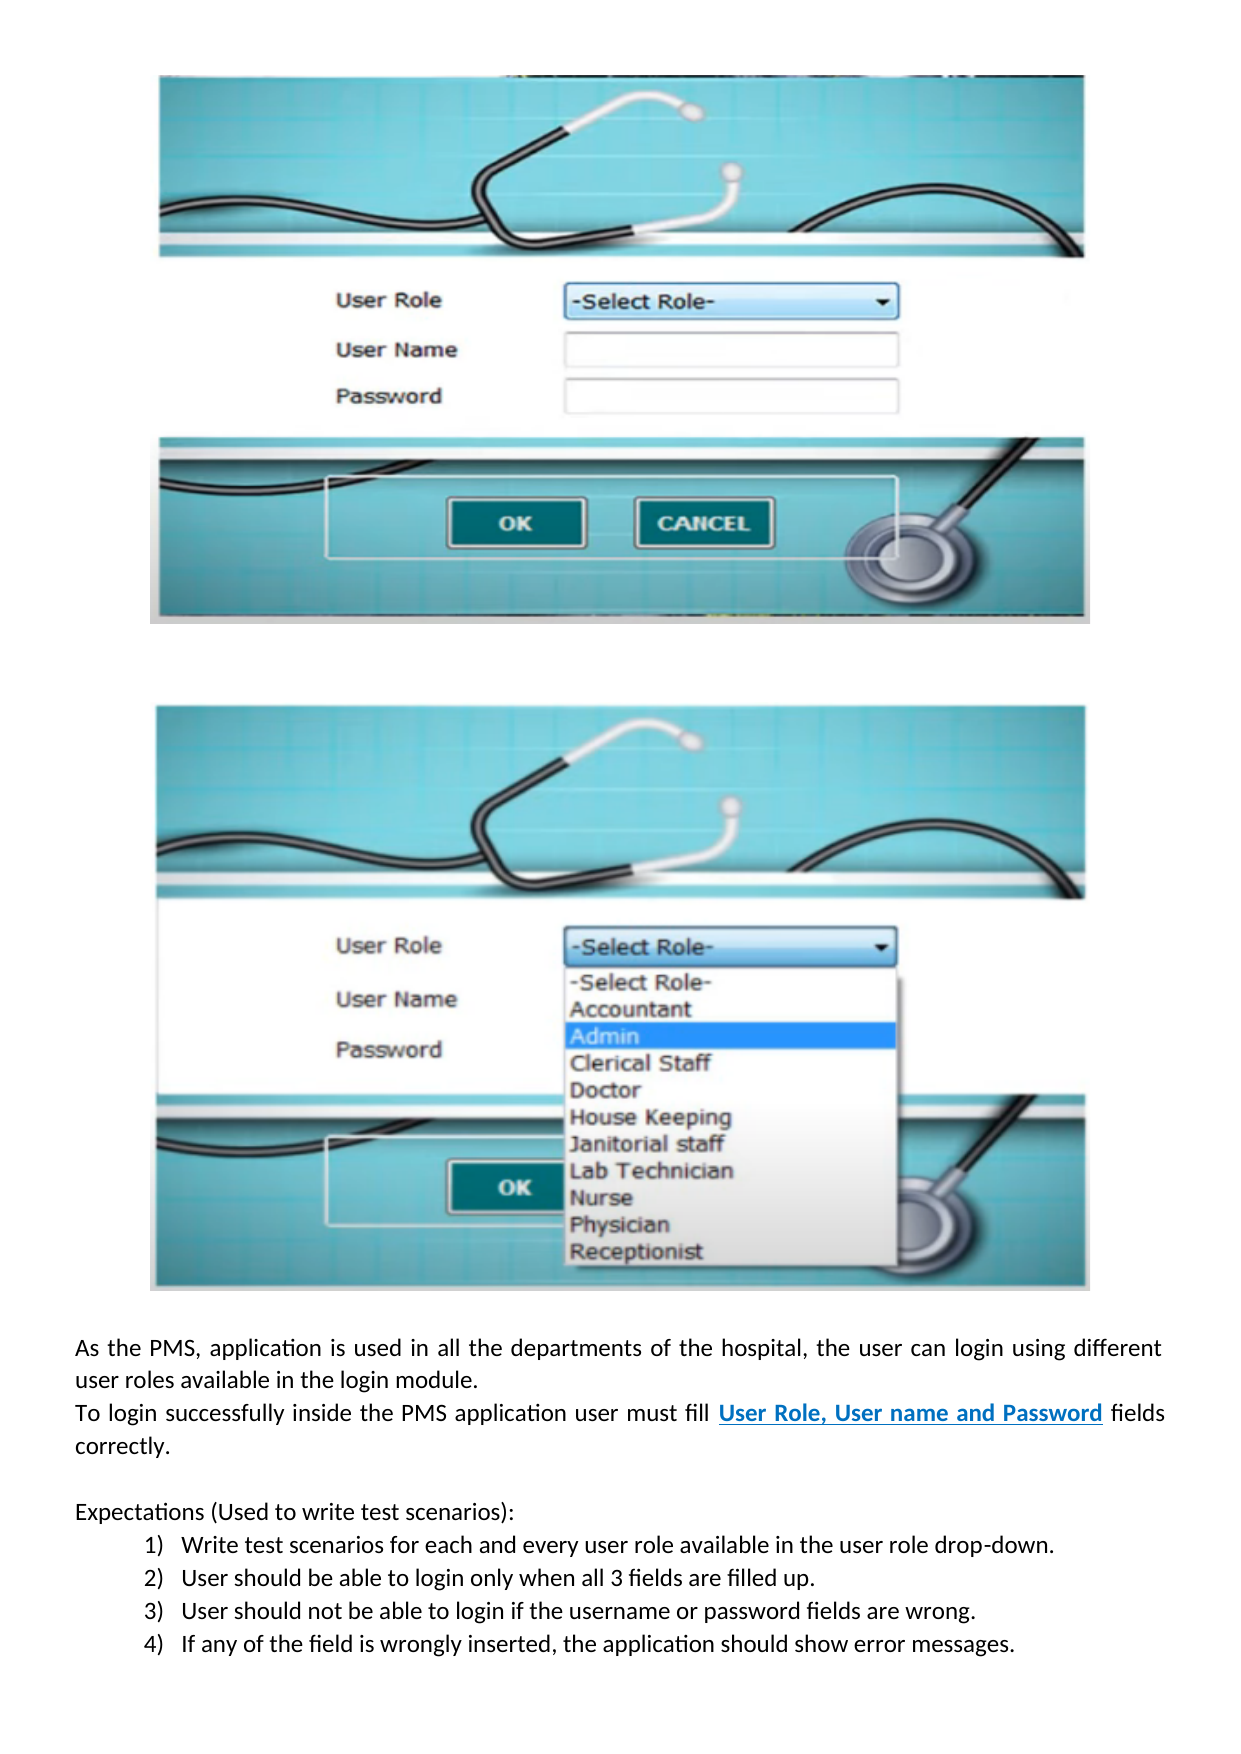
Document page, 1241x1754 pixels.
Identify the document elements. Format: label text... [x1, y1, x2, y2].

list As the PMS, application is used in all the departments of the hospital, the user can login using different user roles available in the login module. [75, 1332, 1165, 1395]
list Write test scenarios for each and every user role available in the user role drop-down. [144, 1529, 1165, 1560]
list User should be able to login only when all 3 fields are filled up. [144, 1562, 1165, 1593]
list Expectations (Used to write test scenarios): [75, 1496, 1165, 1527]
list User should not be able to login if the username or password fields are wrong. [144, 1595, 1165, 1626]
list If any of the field is wrongly inserted, the application should show error messages. [144, 1628, 1165, 1658]
picture [150, 702, 1091, 1291]
list To login successfully inside the PMS application user must fill User Role, User name and Password fields correctly. [75, 1397, 1165, 1461]
picture [150, 75, 1091, 624]
